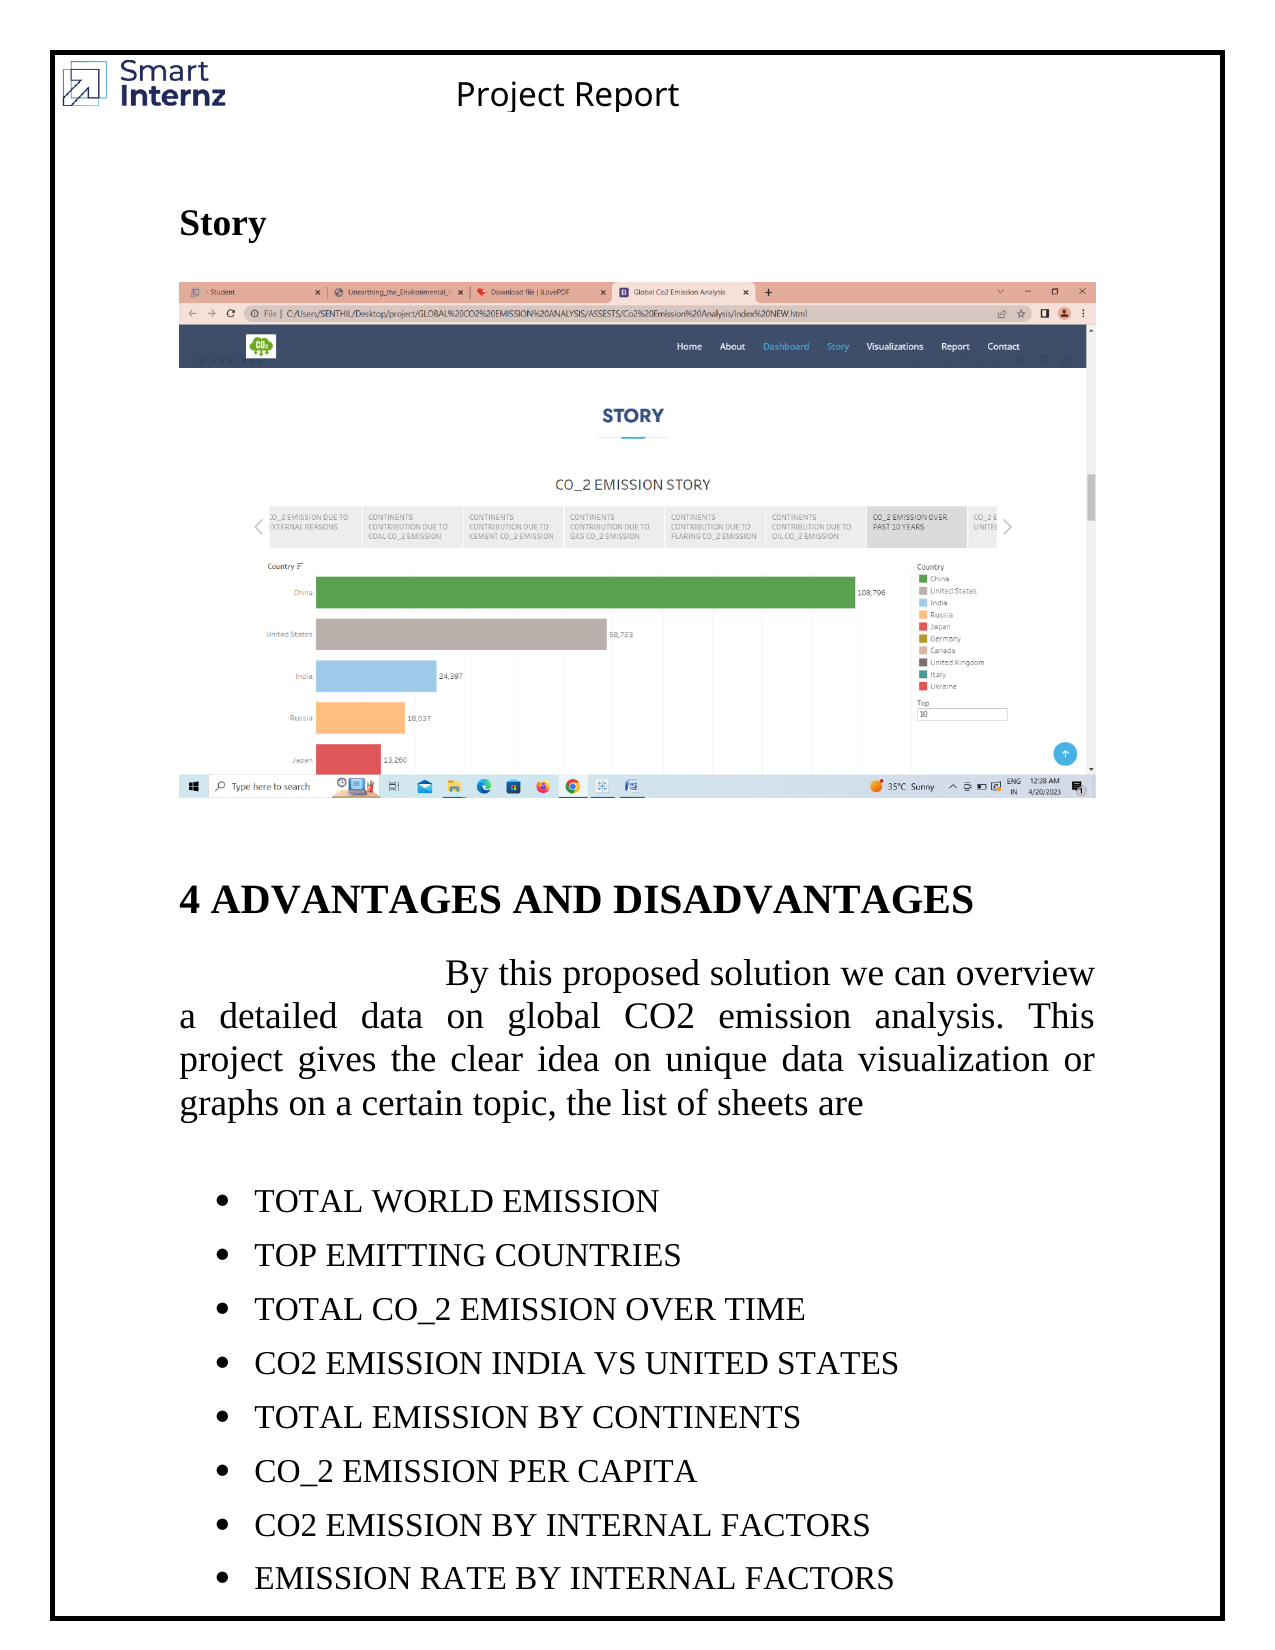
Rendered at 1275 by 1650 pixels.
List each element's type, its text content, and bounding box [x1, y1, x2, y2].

picture [62, 60, 226, 106]
list CO2 EMISSION BY INTERNAL FACTORS [217, 1505, 1096, 1543]
list TOTAL EMISSION BY CONTINENTS [217, 1397, 1096, 1435]
list TOP EMITTING COUNTRIES [217, 1236, 1096, 1274]
list CO_2 EMISSION PER CAPITA [217, 1451, 1096, 1489]
text 4 ADVANTAGES AND DISADVANTAGES [179, 874, 1096, 922]
text By this proposed solution we can overview a detailed data on global CO2 emission analysis. This project gives the clear idea on unique data visualization or graphs on a certain topic, the list of sheets are [179, 951, 1096, 1123]
list TOTAL CO_2 EMISSION OVER TIME [217, 1289, 1096, 1328]
list EMISSION RATE BY INTERNAL FACTORS [217, 1559, 1096, 1597]
list CO2 EMISSION INDIA VS UNITED STATES [217, 1343, 1096, 1382]
text Story [179, 201, 1096, 244]
picture [179, 282, 1096, 798]
list TOTAL WORLD EMISSION [217, 1182, 1096, 1220]
